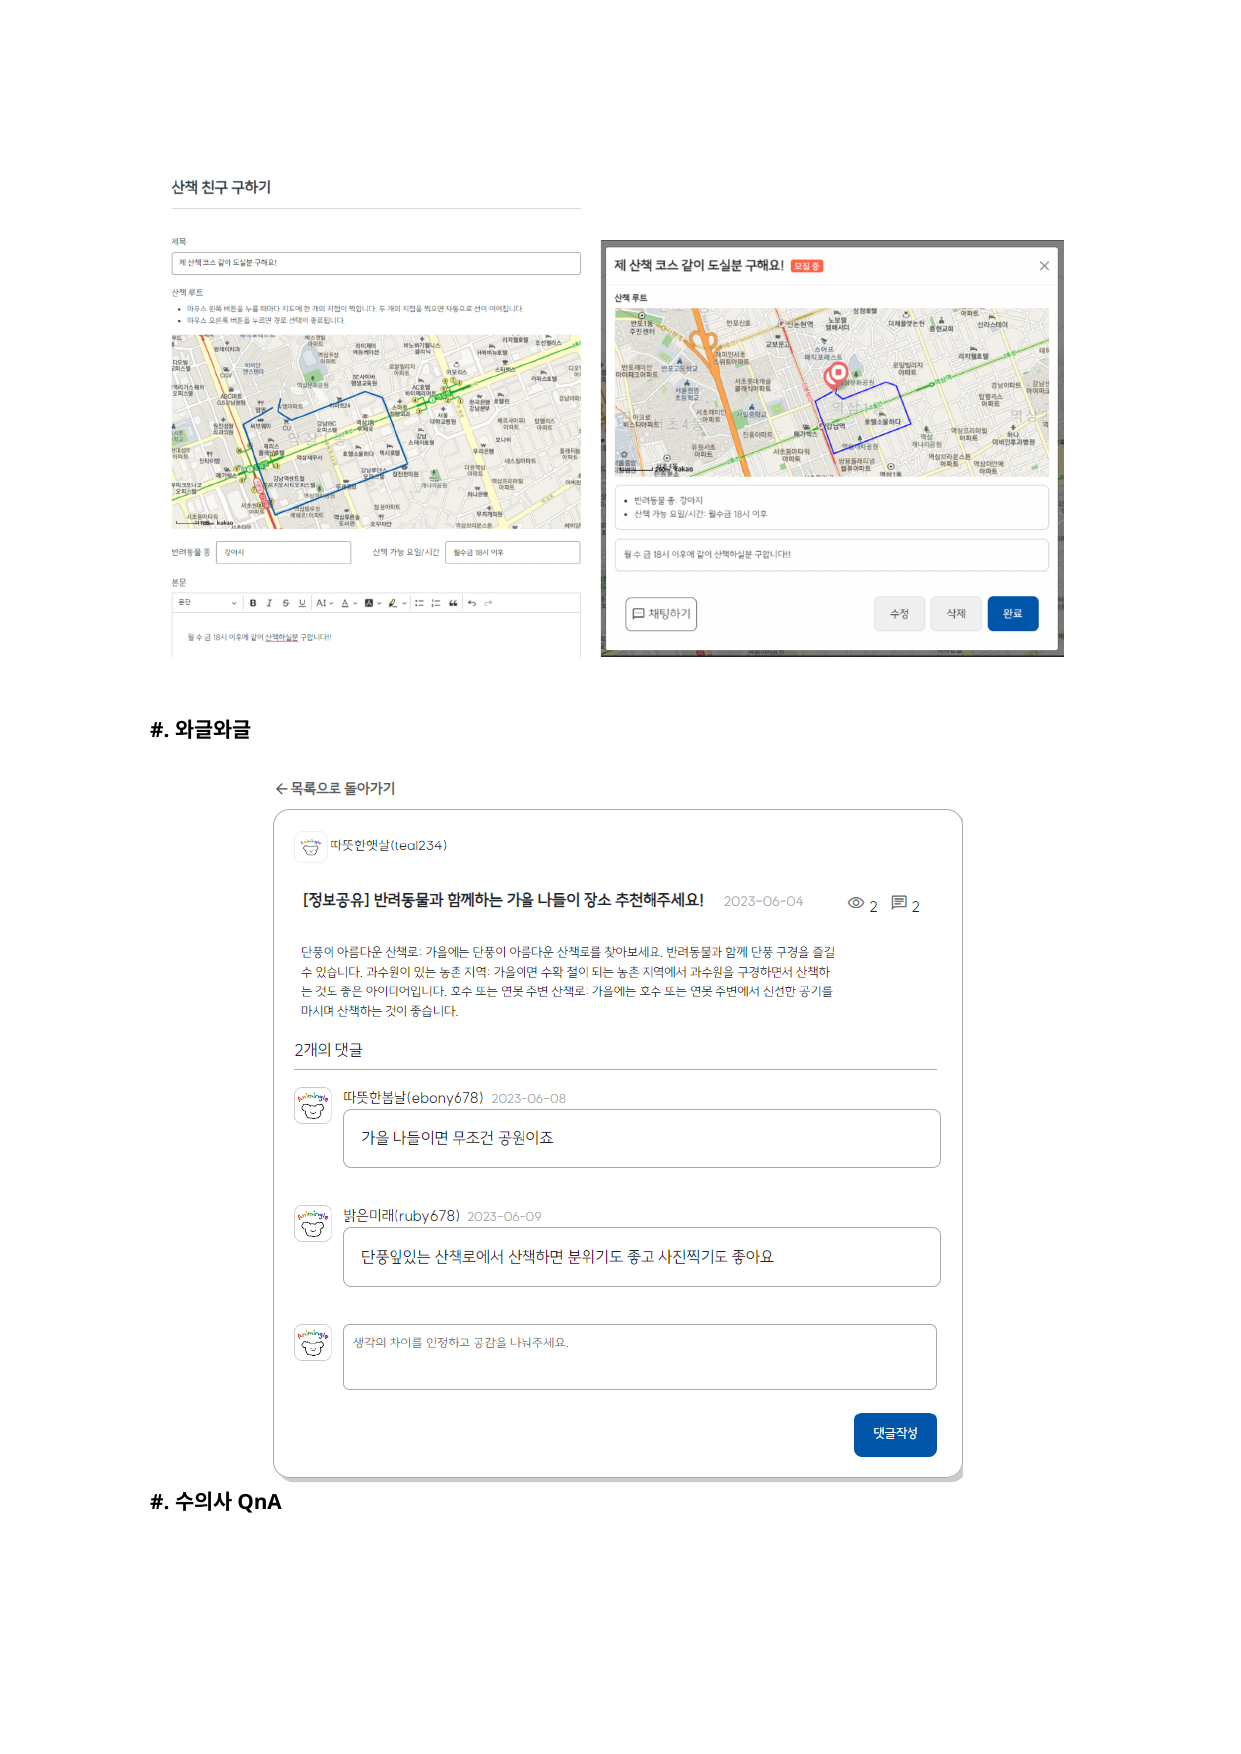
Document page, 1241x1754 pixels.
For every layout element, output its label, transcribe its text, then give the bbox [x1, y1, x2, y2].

text #. 수의사 QnA [150, 1485, 1090, 1516]
text #. 와글와글 [150, 714, 1090, 744]
picture [267, 772, 973, 1486]
picture [150, 177, 1064, 657]
